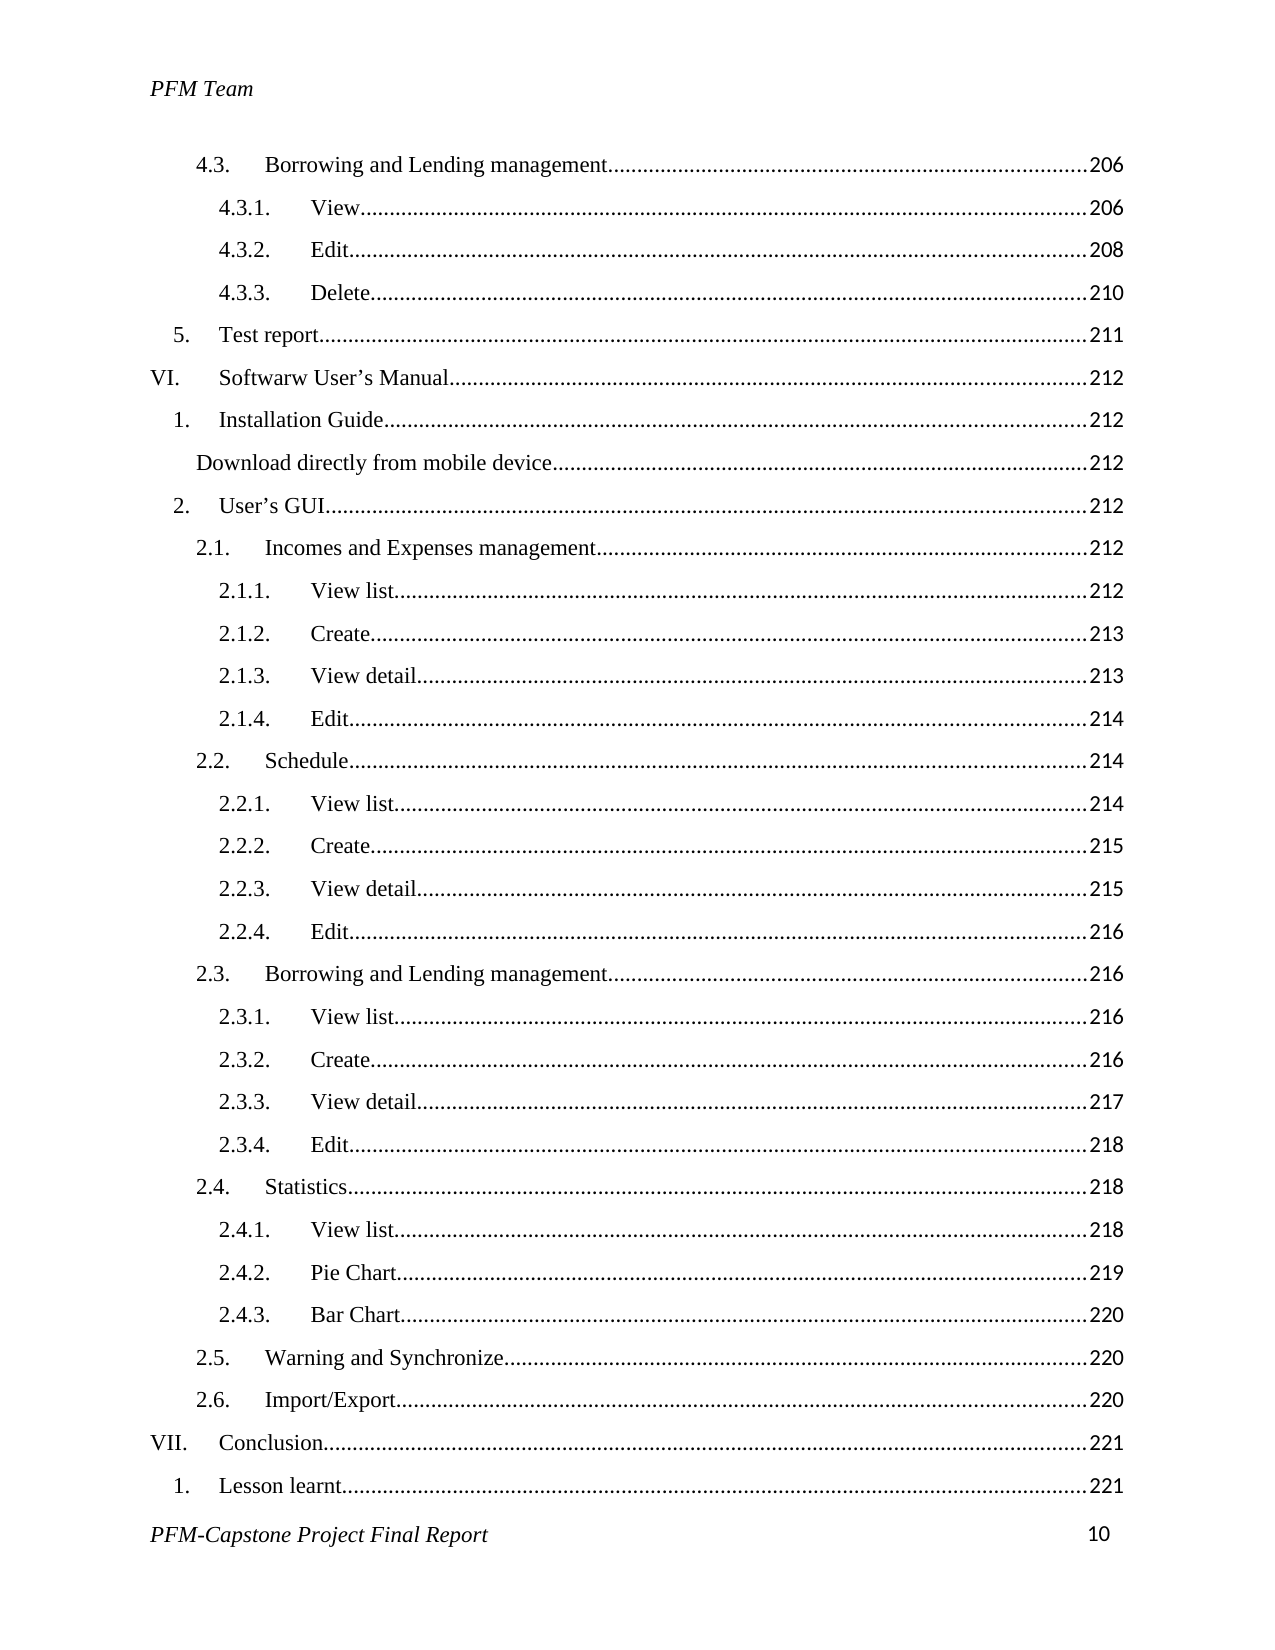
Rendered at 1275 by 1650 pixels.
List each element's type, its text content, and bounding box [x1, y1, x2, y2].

text 2.3.3. View detail 217 [219, 1087, 1125, 1115]
text 2.4.3. Bar Chart 220 [219, 1300, 1125, 1328]
text 2.1.3. View detail 213 [219, 661, 1125, 689]
text 2.2.3. View detail 215 [219, 874, 1125, 902]
text 2. User’s GUI 212 [173, 491, 1125, 519]
text 2.1.4. Edit 214 [219, 704, 1125, 732]
text 2.3.1. View list 216 [219, 1002, 1125, 1030]
text 2.6. Import/Export 220 [196, 1386, 1125, 1413]
text 2.4. Statistics 218 [196, 1172, 1125, 1201]
text 2.1.1. View list 212 [219, 576, 1125, 604]
text 2.2.4. Edit 216 [219, 917, 1125, 945]
text 2.1. Incomes and Expenses management 212 [196, 533, 1125, 561]
text 2.3. Borrowing and Lending management 216 [196, 959, 1125, 987]
text 2.1.2. Create 213 [219, 619, 1125, 647]
text Download directly from mobile device 212 [196, 448, 1125, 476]
text 2.5. Warning and Synchronize 220 [196, 1343, 1125, 1371]
text 5. Test report 211 [173, 320, 1125, 348]
text 1. Installation Guide 212 [173, 406, 1125, 434]
text VI. Softwarw User’s Manual 212 [150, 363, 1125, 391]
text 2.4.1. View list 218 [219, 1215, 1125, 1243]
text 1. Lesson learnt 221 [173, 1471, 1125, 1499]
text 4.3.2. Edit 208 [219, 235, 1125, 263]
text VII. Conclusion 221 [150, 1428, 1125, 1456]
text 2.4.2. Pie Chart 219 [219, 1258, 1125, 1286]
text 4.3.3. Delete 210 [219, 278, 1125, 306]
text 2.2.2. Create 215 [219, 832, 1125, 860]
text 2.3.2. Create 216 [219, 1045, 1125, 1073]
text 4.3.1. View 206 [219, 193, 1125, 221]
text 4.3. Borrowing and Lending management 206 [196, 150, 1125, 178]
text 2.3.4. Edit 218 [219, 1130, 1125, 1158]
text 2.2.1. View list 214 [219, 789, 1125, 817]
text 2.2. Schedule 214 [196, 746, 1125, 774]
